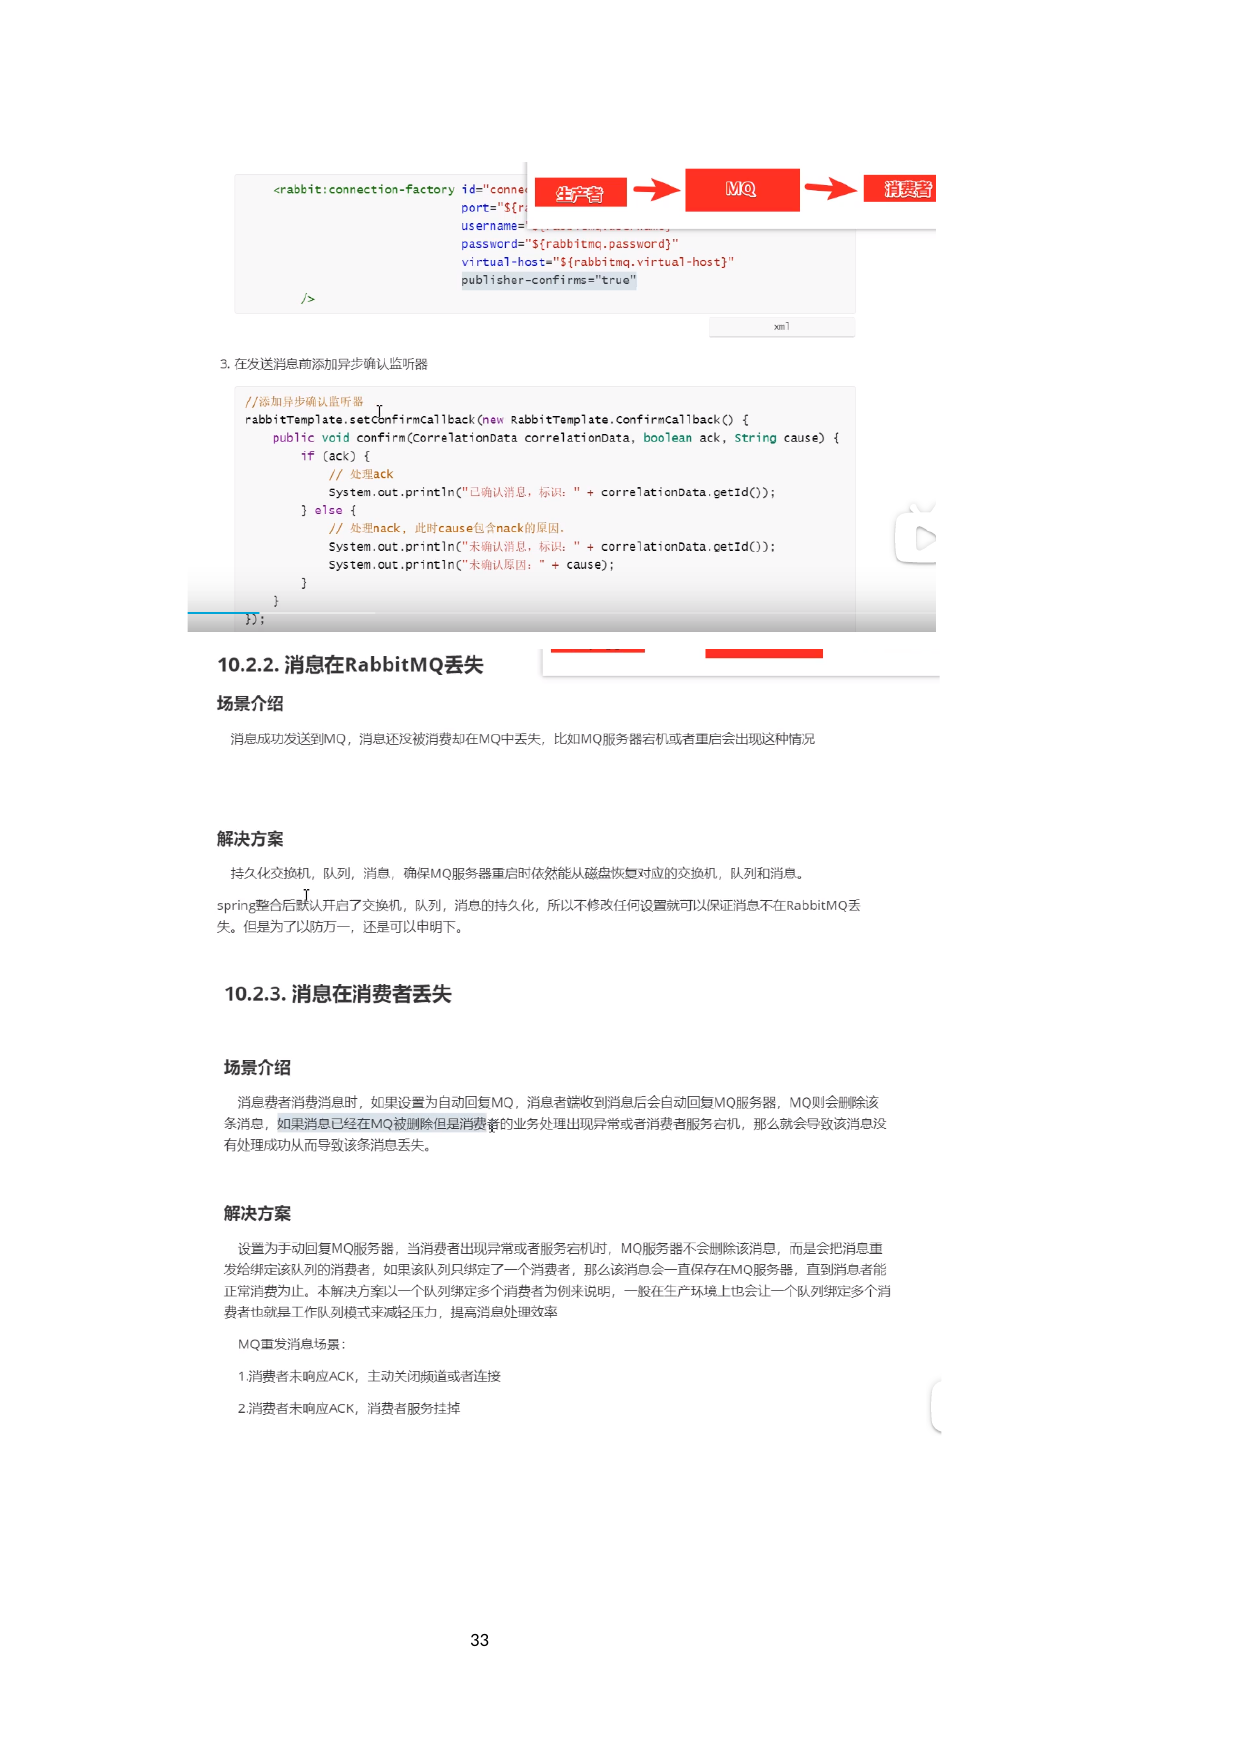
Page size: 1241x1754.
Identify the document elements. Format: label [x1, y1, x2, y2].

picture [187, 974, 942, 1436]
picture [187, 649, 940, 948]
picture [187, 162, 936, 632]
